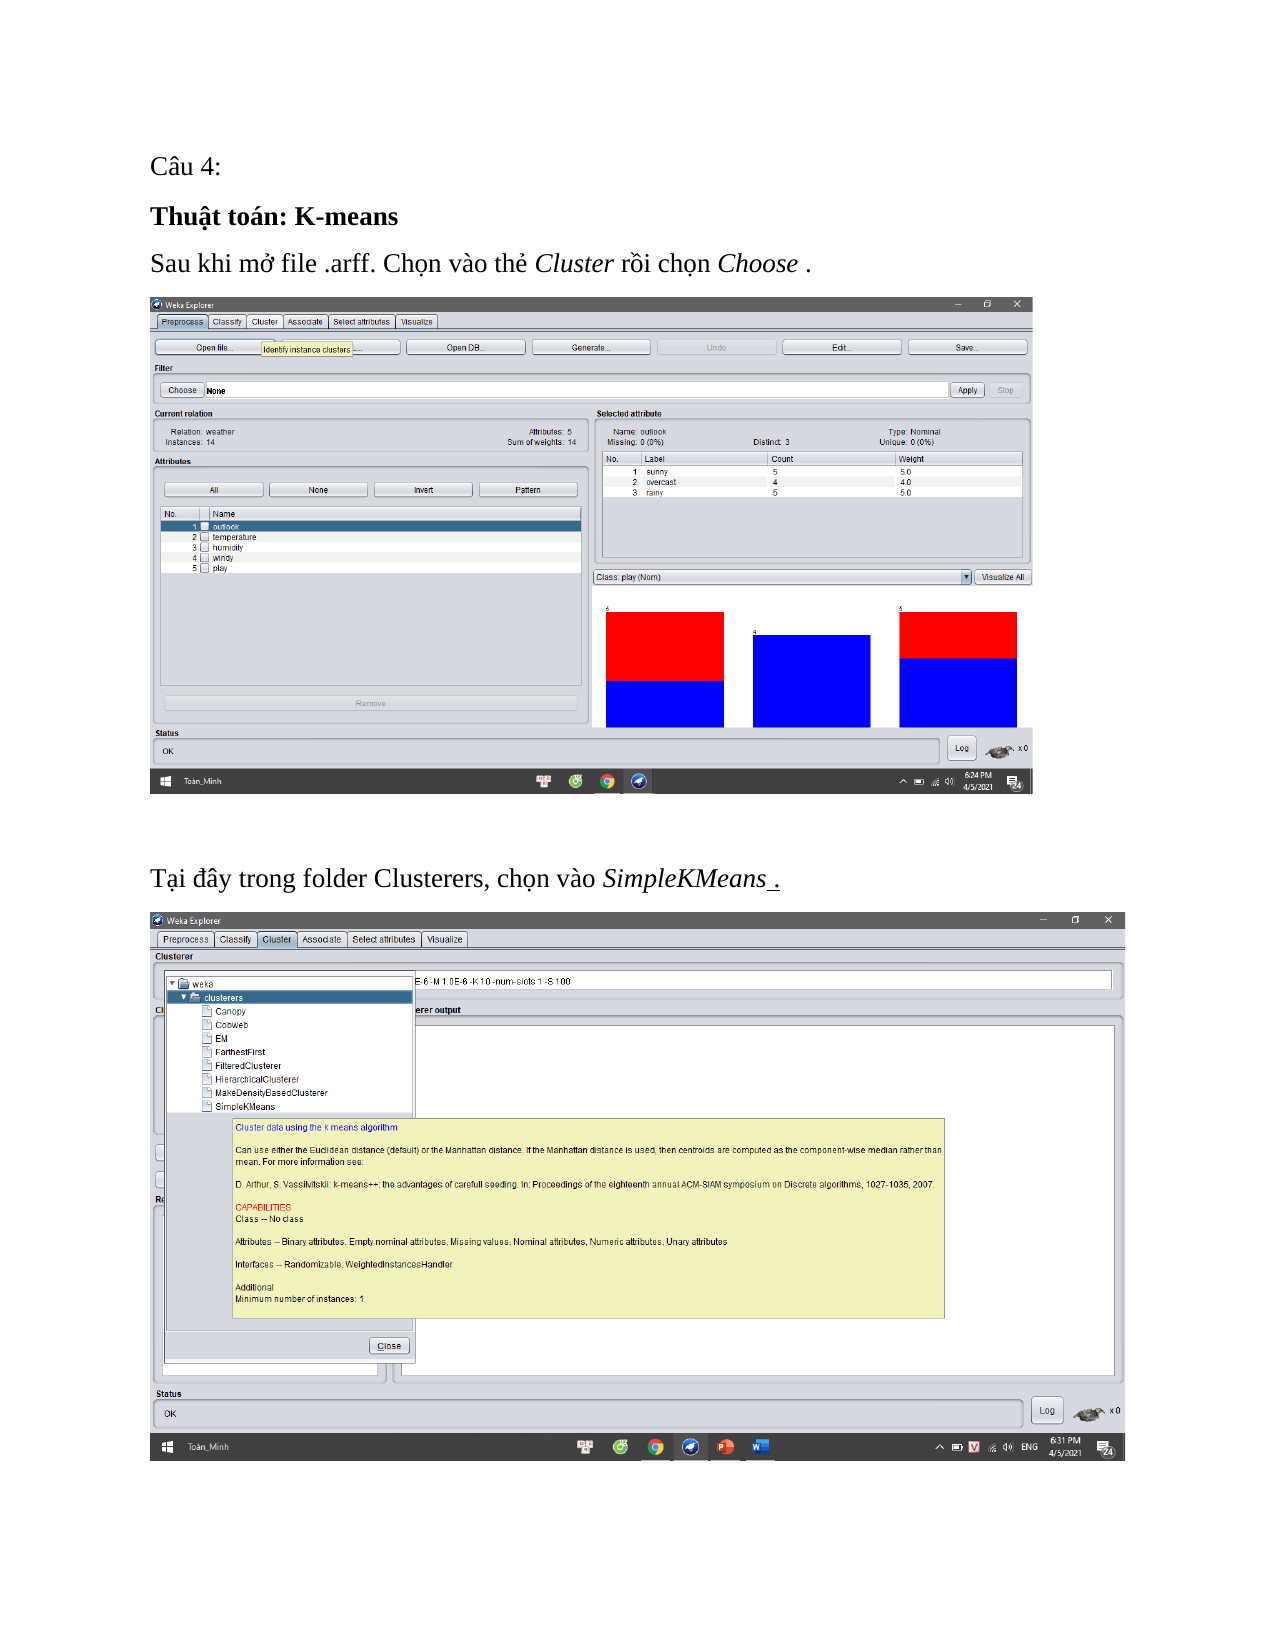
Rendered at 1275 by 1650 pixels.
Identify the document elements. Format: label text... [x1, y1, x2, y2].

text Thuật toán: K-means [150, 200, 1125, 231]
text Tại đây trong folder Clusterers, chọn vào SimpleKMeans . [150, 862, 1125, 894]
text Sau khi mở file .arff. Chọn vào thẻ Cluster rồi chọn Choose . [150, 247, 1125, 278]
picture [150, 912, 1125, 1461]
picture [150, 297, 1033, 794]
text Câu 4: [150, 150, 1125, 181]
